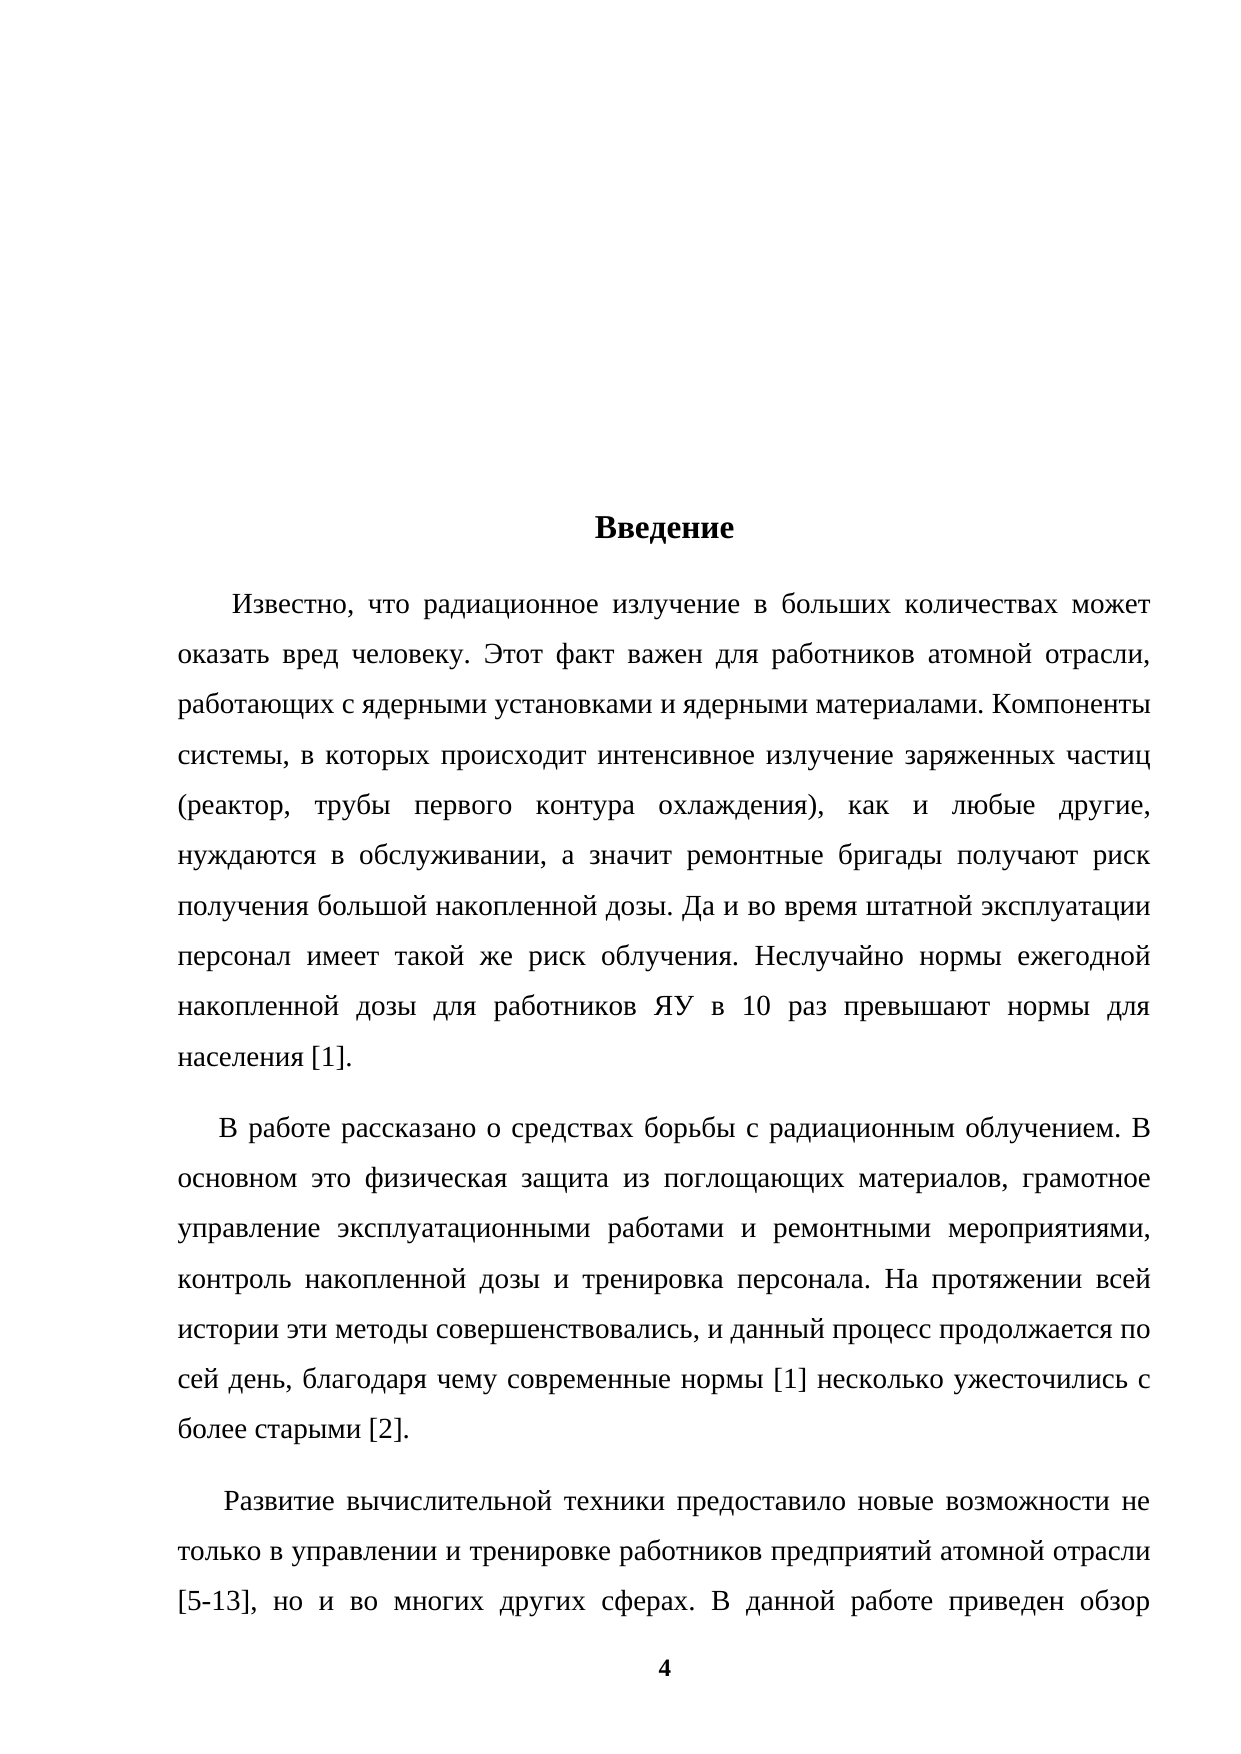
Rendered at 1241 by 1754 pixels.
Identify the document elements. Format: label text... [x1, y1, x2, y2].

text Известно, что радиационное излучение в больших количествах может оказать вред человеку. Этот факт важен для работников атомной отрасли, работающих с ядерными установками и ядерными материалами. Компоненты системы, в которых происходит интенсивное излучение заряженных частиц (реактор, трубы первого контура охлаждения), как и любые другие, нуждаются в обслуживании, а значит ремонтные бригады получают риск получения большой накопленной дозы. Да и во время штатной эксплуатации персонал имеет такой же риск облучения. Неслучайно нормы ежегодной накопленной дозы для работников ЯУ в 10 раз превышают нормы для населения [1]. [177, 586, 1152, 1072]
text Введение [177, 507, 1152, 546]
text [177, 1483, 1152, 1617]
text В работе рассказано о средствах борьбы с радиационным облучением. В основном это физическая защита из поглощающих материалов, грамотное управление эксплуатационными работами и ремонтными мероприятиями, контроль накопленной дозы и тренировка персонала. На протяжении всей истории эти методы совершенствовались, и данный процесс продолжается по сей день, благодаря чему современные нормы [1] несколько ужесточились с более старыми [2]. [177, 1110, 1152, 1445]
